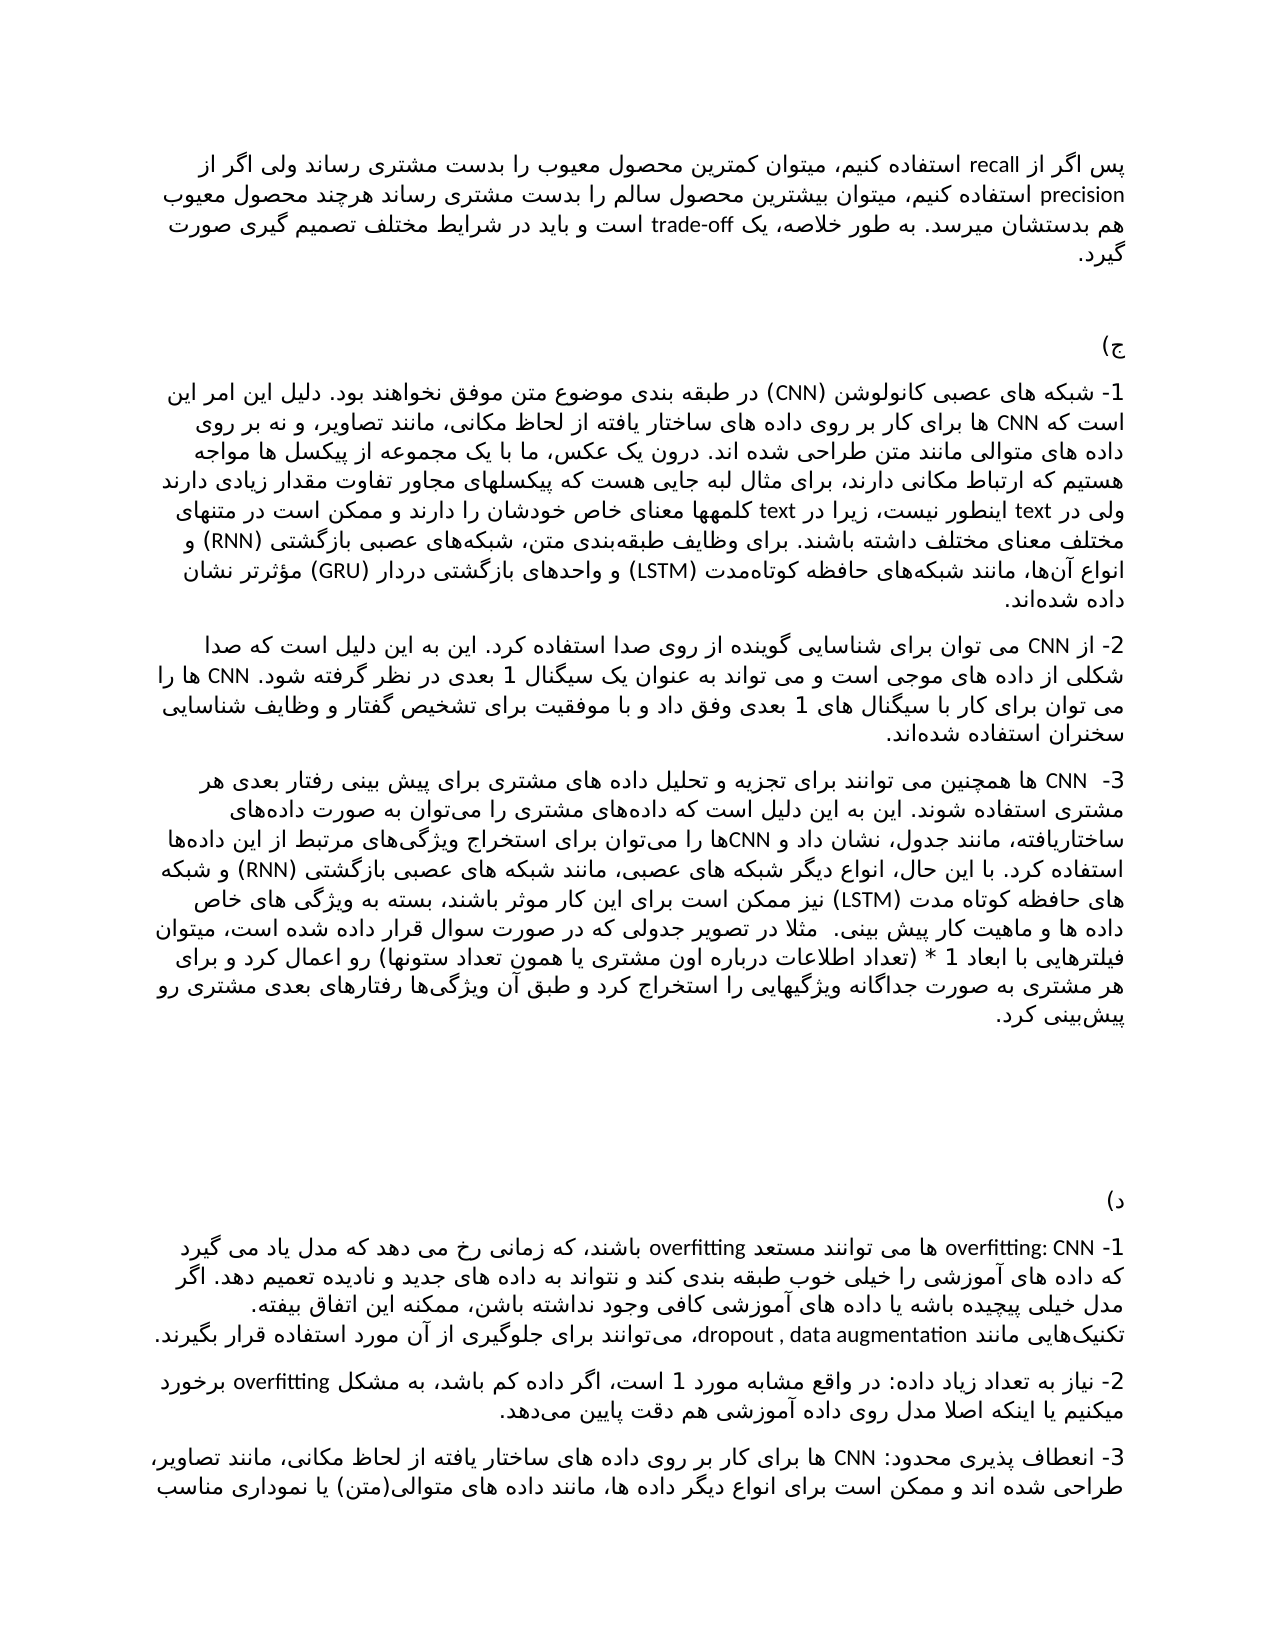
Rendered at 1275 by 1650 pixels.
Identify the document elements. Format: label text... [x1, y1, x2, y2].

text پس اگر از recall استفاده کنیم، میتوان کمترین محصول معیوب را بدست مشتری رساند ولی اگر از precision استفاده کنیم، میتوان بیشترین محصول سالم را بدست مشتری رساند هرچند محصول معیوب هم بدستشان میرسد. به طور خلاصه، یک trade-off است و باید در شرایط مختلف تصمیم گیری صورت گیرد. [150, 150, 1125, 267]
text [150, 1443, 1125, 1499]
text 1- overfitting: CNN ها می توانند مستعد overfitting باشند، که زمانی رخ می دهد که مدل یاد می گیرد که داده های آموزشی را خیلی خوب طبقه بندی کند و نتواند به داده های جدید و نادیده تعمیم دهد. اگر مدل خیلی پیچیده باشه یا داده های آموزشی کافی وجود نداشته باشن، ممکنه این اتفاق بیفته. تکنیک‌هایی مانند dropout , data augmentation، می‌توانند برای جلوگیری از آن مورد استفاده قرار بگیرند. [150, 1233, 1125, 1348]
text 2- نیاز به تعداد زیاد داده: در واقع مشابه مورد 1 است، اگر داده کم باشد، به مشکل overfitting برخورد میکنیم یا اینکه اصلا مدل روی داده آموزشی هم دقت پایین می‌دهد. [150, 1367, 1125, 1424]
text 1- شبکه های عصبی کانولوشن (CNN) در طبقه بندی موضوع متن موفق نخواهند بود. دلیل این امر این است که CNN ها برای کار بر روی داده های ساختار یافته از لحاظ مکانی، مانند تصاویر، و نه بر روی داده های متوالی مانند متن طراحی شده اند. درون یک عکس، ما با یک مجموعه از پیکسل ها مواجه هستیم که ارتباط مکانی دارند، برای مثال لبه جایی هست که پیکسلهای مجاور تفاوت مقدار زیادی دارند ولی در text اینطور نیست، زیرا در text کلمه‎ها معنای خاص خودشان را دارند و ممکن است در متنهای مختلف معنای مختلف داشته باشند. برای وظایف طبقه‌بندی متن، شبکه‌های عصبی بازگشتی (RNN) و انواع آن‌ها، مانند شبکه‌های حافظه کوتاه‌مدت (LSTM) و واحدهای بازگشتی دردار (GRU) مؤثرتر نشان داده شده‌اند. [150, 378, 1125, 613]
text ج) [150, 333, 1125, 359]
text د) [150, 1187, 1125, 1214]
text 3- CNN ها همچنین می توانند برای تجزیه و تحلیل داده های مشتری برای پیش بینی رفتار بعدی هر مشتری استفاده شوند. این به این دلیل است که داده‌های مشتری را می‌توان به صورت داده‌های ساختاریافته، مانند جدول، نشان داد و CNN‌ها را می‌توان برای استخراج ویژگی‌های مرتبط از این داده‌ها استفاده کرد. با این حال، انواع دیگر شبکه های عصبی، مانند شبکه های عصبی بازگشتی (RNN) و شبکه های حافظه کوتاه مدت (LSTM) نیز ممکن است برای این کار موثر باشند، بسته به ویژگی های خاص داده ها و ماهیت کار پیش بینی. مثلا در تصویر جدولی که در صورت سوال قرار داده شده است، میتوان فیلترهایی با ابعاد 1 * (تعداد اطلاعات درباره اون مشتری یا همون تعداد ستونها) رو اعمال کرد و برای هر مشتری به صورت جداگانه ویژگیهایی را استخراج کرد و طبق آن ویژگی‌ها رفتارهای بعدی مشتری رو پیش‌بینی کرد. [150, 766, 1125, 1028]
text 2- از CNN می توان برای شناسایی گوینده از روی صدا استفاده کرد. این به این دلیل است که صدا شکلی از داده های موجی است و می تواند به عنوان یک سیگنال 1 بعدی در نظر گرفته شود. CNN ها را می توان برای کار با سیگنال های 1 بعدی وفق داد و با موفقیت برای تشخیص گفتار و وظایف شناسایی سخنران استفاده شده‌اند. [150, 632, 1125, 747]
